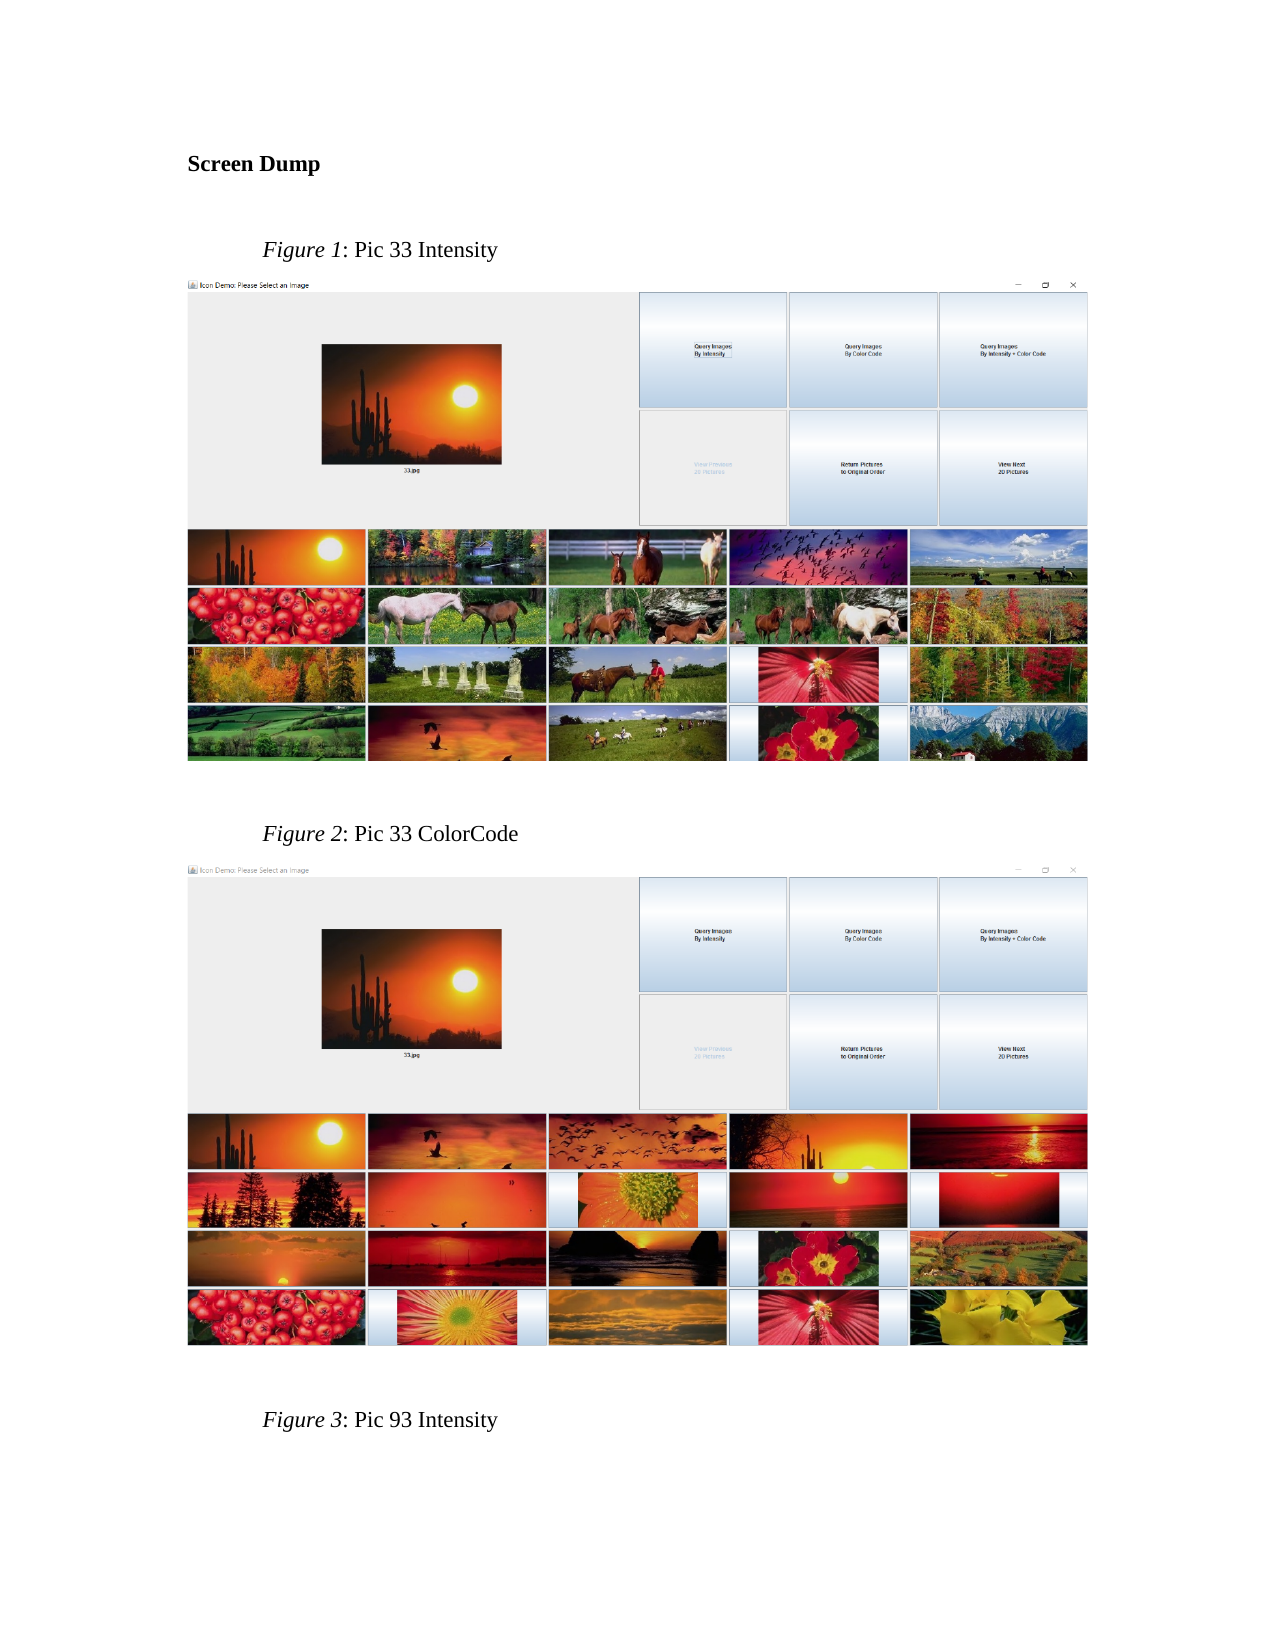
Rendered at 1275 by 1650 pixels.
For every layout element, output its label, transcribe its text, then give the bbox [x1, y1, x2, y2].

text Figure 1: Pic 33 Intensity [187, 236, 1087, 262]
text Screen Dump [187, 150, 1087, 176]
text Figure 2: Pic 33 ColorCode [187, 820, 1087, 847]
picture [187, 279, 1088, 761]
picture [187, 863, 1088, 1346]
text Figure 3: Pic 93 Intensity [187, 1406, 1087, 1432]
